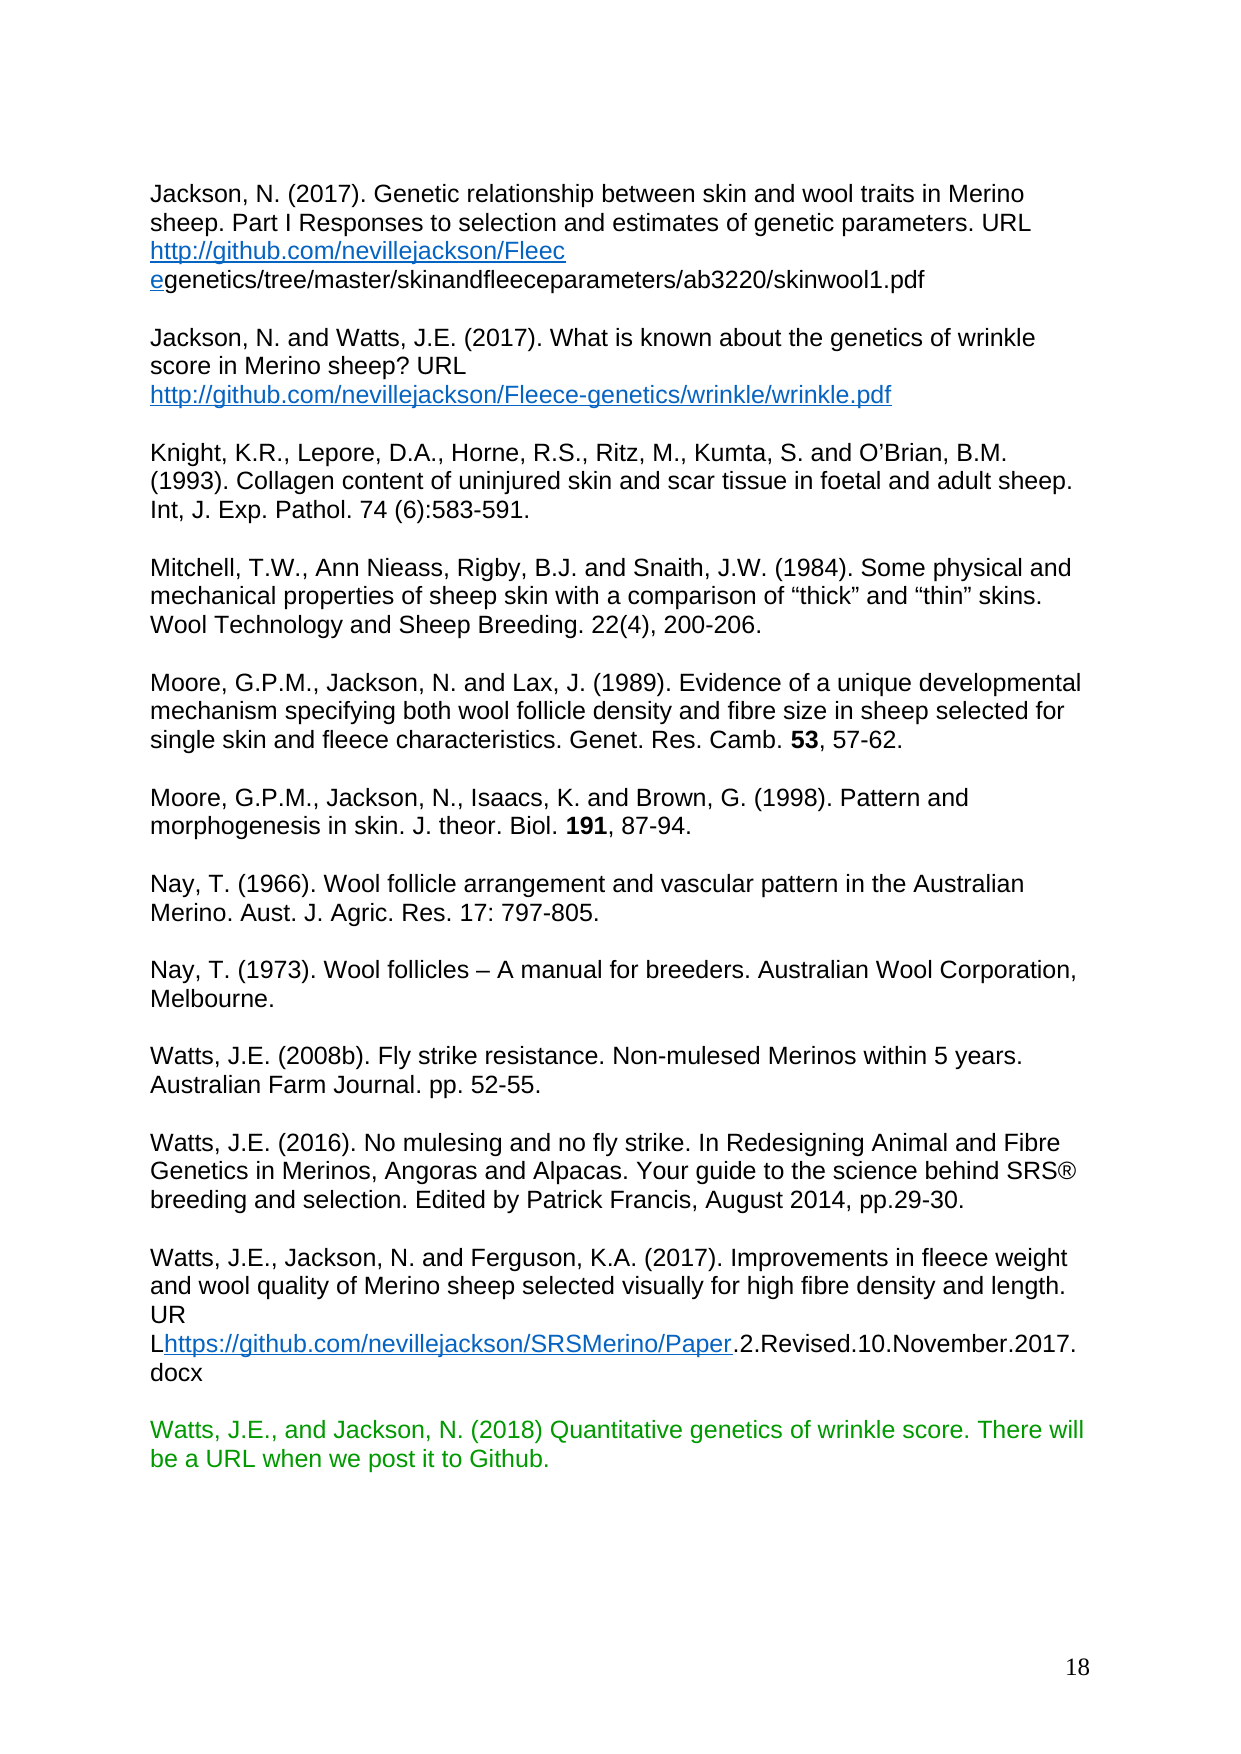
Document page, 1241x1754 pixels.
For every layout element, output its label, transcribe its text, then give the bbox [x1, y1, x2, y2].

text Watts, J.E. (2016). No mulesing and no fly strike. In Redesigning Animal and Fibre Genetics in Merinos, Angoras and Alpacas. Your guide to the science behind SRS® breeding and selection. Edited by Patrick Francis, August 2014, pp.29-30. [150, 1127, 1090, 1214]
list Watts, J.E., Jackson, N. and Ferguson, K.A. (2017). Improvements in fleece weight and wool quality of Merino sheep selected visually for high fibre density and length. URLhttps://github.com/nevillejackson/SRSMerino/Paper.2.Revised.10.November.2017.docx [150, 1242, 1090, 1386]
text Jackson, N. (2017). Genetic relationship between skin and wool traits in Merino sheep. Part I Responses to selection and estimates of genetic parameters. URL http://github.com/nevillejackson/Fleecegenetics/tree/master/skinandfleeceparameters/ab3220/skinwool1.pdf [150, 179, 1090, 294]
text Knight, K.R., Lepore, D.A., Horne, R.S., Ritz, M., Kumta, S. and O’Brian, B.M. (1993). Collagen content of uninjured skin and scar tissue in foetal and adult sheep. Int, J. Exp. Pathol. 74 (6):583-591. [150, 437, 1090, 524]
text Moore, G.P.M., Jackson, N. and Lax, J. (1989). Evidence of a unique developmental mechanism specifying both wool follicle density and fibre size in sheep selected for single skin and fleece characteristics. Genet. Res. Camb. 53, 57-62. [150, 667, 1090, 754]
list Watts, J.E., and Jackson, N. (2018) Quantitative genetics of wrinkle score. There will be a URL when we post it to Github. [150, 1415, 1090, 1472]
text Moore, G.P.M., Jackson, N., Isaacs, K. and Brown, G. (1998). Pattern and morphogenesis in skin. J. theor. Biol. 191, 87-94. [150, 782, 1090, 840]
text Mitchell, T.W., Ann Nieass, Rigby, B.J. and Snaith, J.W. (1984). Some physical and mechanical properties of sheep skin with a comparison of “thick” and “thin” skins. Wool Technology and Sheep Breeding. 22(4), 200-206. [150, 552, 1090, 639]
text Watts, J.E. (2008b). Fly strike resistance. Non-mulesed Merinos within 5 years. Australian Farm Journal. pp. 52-55. [150, 1041, 1090, 1099]
text Nay, T. (1973). Wool follicles – A manual for breeders. Australian Wool Corporation, Melbourne. [150, 955, 1090, 1012]
text Nay, T. (1966). Wool follicle arrangement and vascular pattern in the Australian Merino. Aust. J. Agric. Res. 17: 797-805. [150, 869, 1090, 926]
text Jackson, N. and Watts, J.E. (2017). What is known about the genetics of wrinkle score in Merino sheep? URL http://github.com/nevillejackson/Fleece-genetics/wrinkle/wrinkle.pdf [150, 322, 1090, 409]
